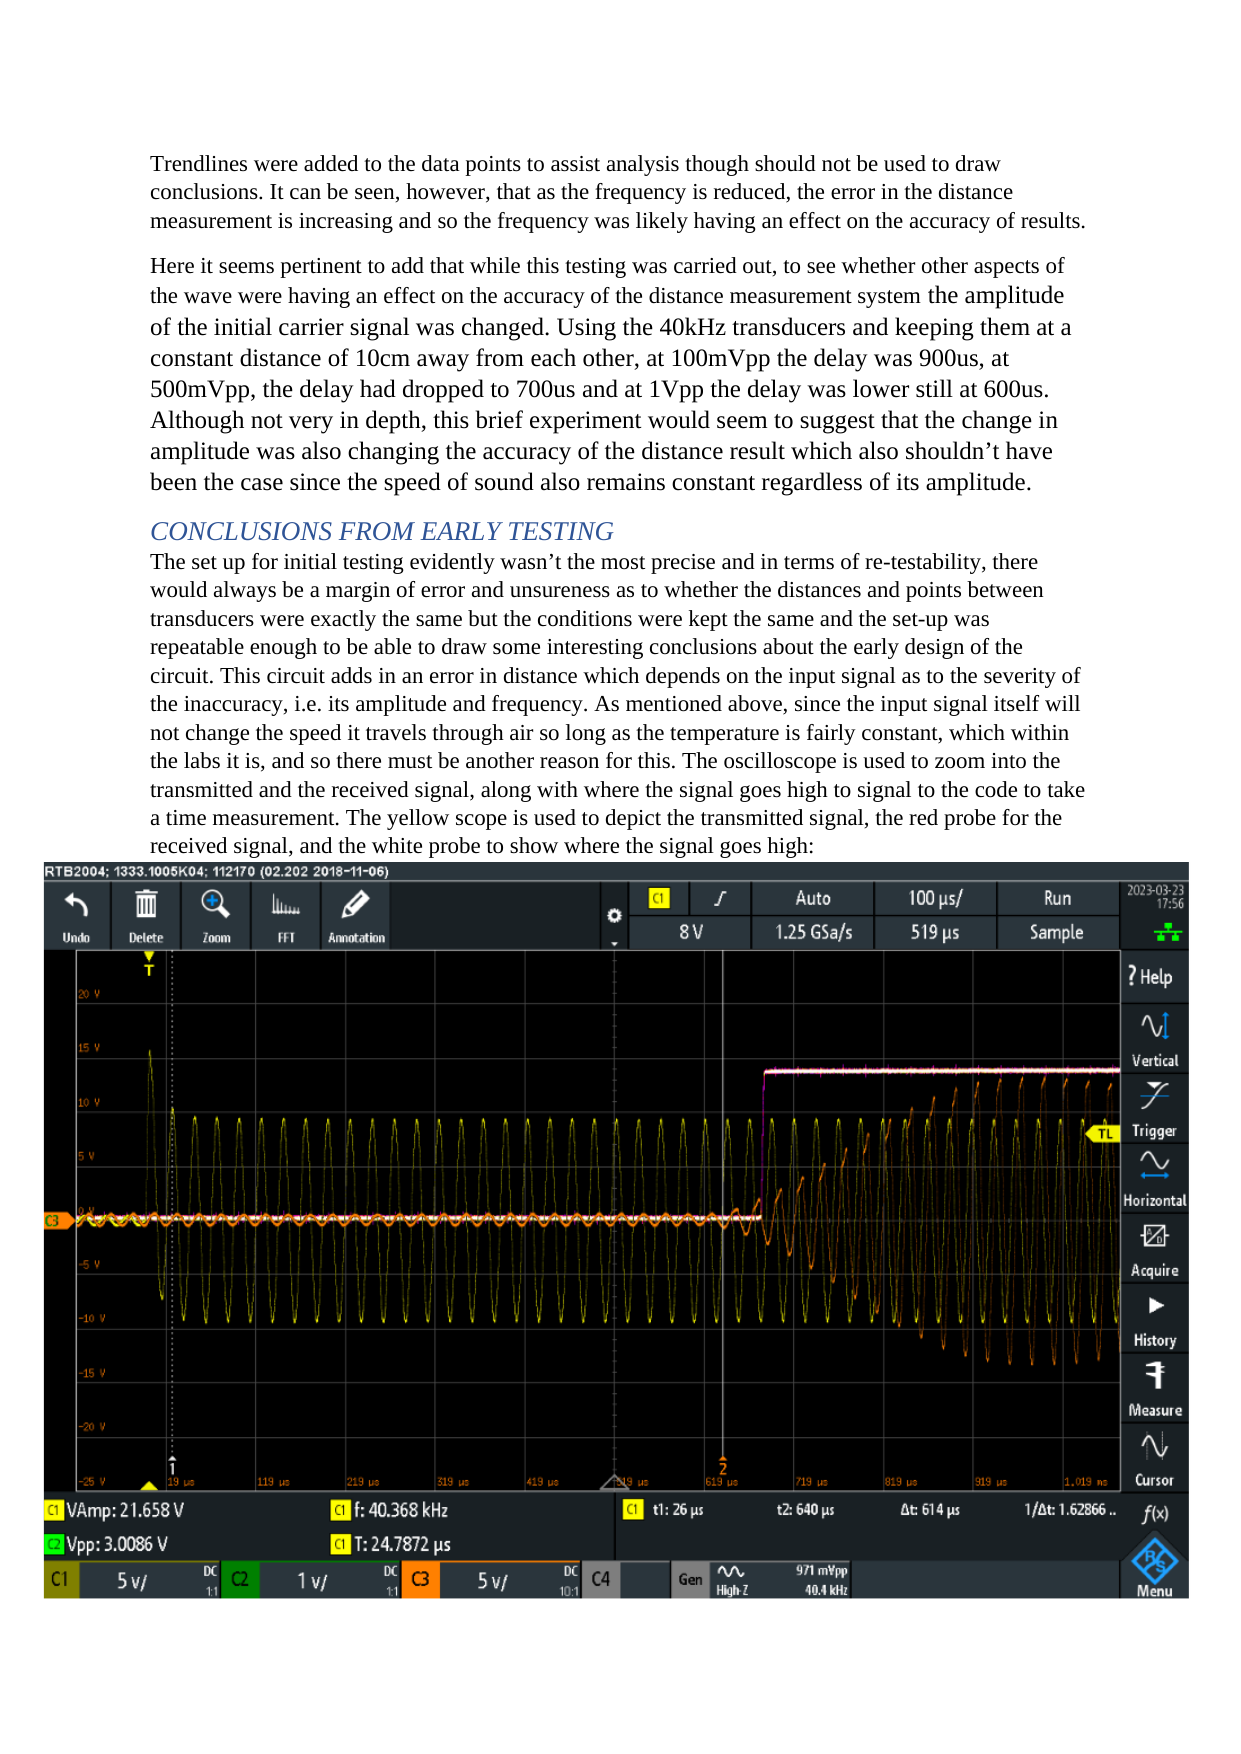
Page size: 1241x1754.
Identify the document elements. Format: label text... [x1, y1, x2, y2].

text Trendlines were added to the data points to assist analysis though should not be used to draw conclusions. It can be seen, however, that as the frequency is reduced, the error in the distance measurement is increasing and so the frequency was likely having an effect on the accuracy of results. [150, 150, 1090, 233]
subtitle CONCLUSIONS FROM EARLY TESTING [150, 514, 1090, 546]
picture [43, 862, 1198, 1603]
text The set up for initial testing evidently wasn’t the most precise and in terms of re-testability, there would always be a margin of error and unsureness as to whether the distances and points between transducers were exactly the same but the conditions were kept the same and the set-up was repeatable enough to be able to draw some interesting conclusions about the early design of the circuit. This circuit adds in an error in distance which depends on the input signal as to the severity of the inaccuracy, i.e. its amplitude and frequency. As mentioned above, since the input signal itself will not change the speed it travels through air so long as the temperature is fairly constant, which within the labs it is, and so there must be another reason for this. The oscilloscope is used to zoom into the transmitted and the received signal, along with where the signal goes high to signal to the code to take a time measurement. The yellow scope is used to depict the transmitted signal, the red probe for the received signal, and the white probe to show where the signal goes high: [150, 548, 1090, 859]
text Here it seems pertinent to add that while this testing was carried out, to see whether other aspects of the wave were having an effect on the accuracy of the distance measurement system the amplitude of the initial carrier signal was changed. Using the 40kHz transducers and keeping them at a constant distance of 10cm away from each other, at 100mVpp the delay was 900us, at 500mVpp, the delay had dropped to 700us and at 1Vpp the delay was lower still at 600us. Although not very in depth, this brief experiment would seem to suggest that the change in amplitude was also changing the accuracy of the distance result which also shouldn’t have been the case since the speed of sound also remains constant regardless of its amplitude. [150, 252, 1090, 496]
